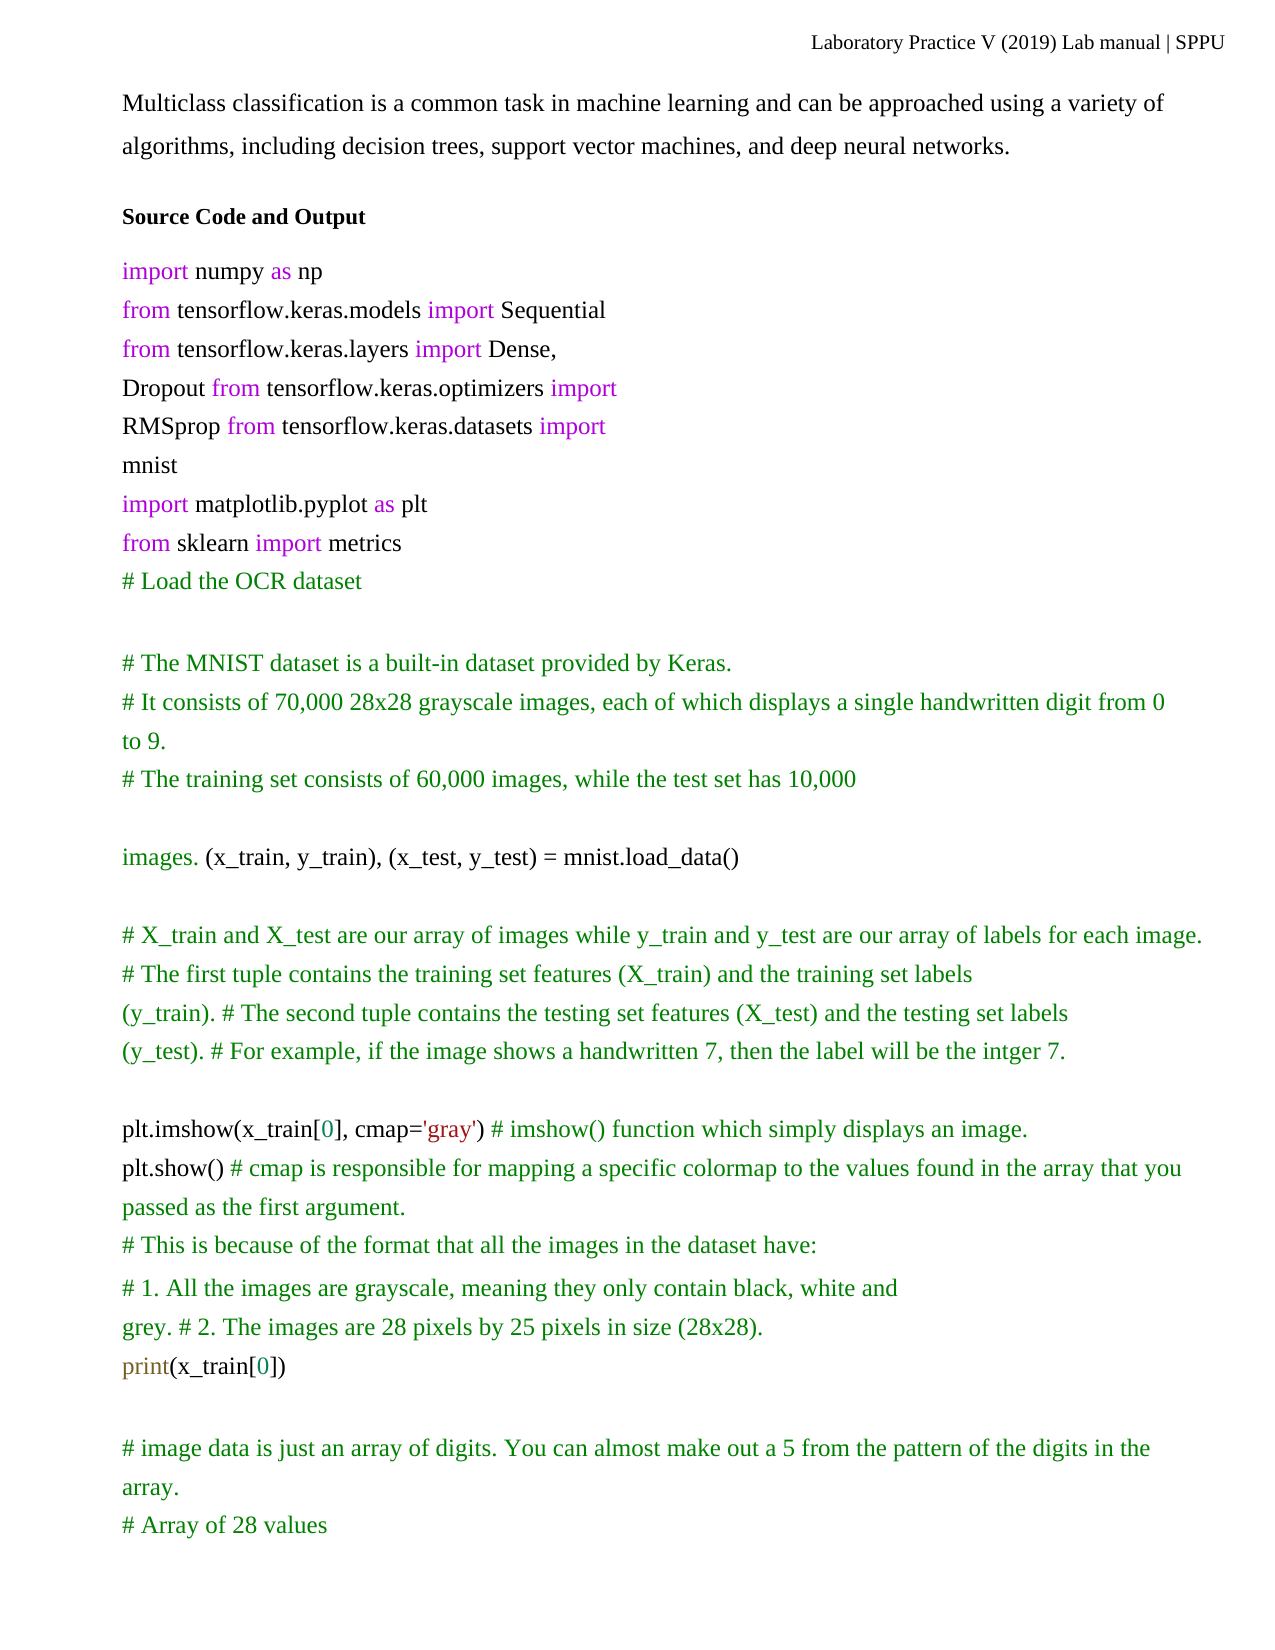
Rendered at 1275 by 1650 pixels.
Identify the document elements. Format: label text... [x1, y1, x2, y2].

text # Load the OCR dataset [122, 566, 1225, 595]
text # The first tuple contains the training set features (X_train) and the training set labels (y_train). # The second tuple contains the testing set features (X_test) and the testing set labels (y_test). # For example, if the image shows a handwritten 7, then the label will be the intger 7. [122, 959, 1073, 1065]
text # X_train and X_test are our array of images while y_train and y_test are our array of labels for each image. [122, 920, 1225, 949]
text # Array of 28 values [122, 1510, 1225, 1539]
text # The MNIST dataset is a built-in dataset provided by Keras. [122, 648, 1225, 677]
text plt.show() # cmap is responsible for mapping a specific colormap to the values found in the array that you passed as the first argument. [122, 1153, 1190, 1220]
text Multiclass classification is a common task in machine learning and can be approached using a variety of algorithms, including decision trees, support vector machines, and deep neural networks. [122, 88, 1190, 160]
text import matplotlib.pyplot as plt from sklearn import metrics [122, 489, 429, 556]
text # image data is just an array of digits. You can almost make out a 5 from the pattern of the digits in the array. [122, 1433, 1174, 1500]
text import numpy as np [122, 256, 1225, 285]
text from tensorflow.keras.models import Sequential from tensorflow.keras.layers import Dense, Dropout from tensorflow.keras.optimizers import RMSprop from tensorflow.keras.datasets import mnist [122, 295, 645, 479]
text # This is because of the format that all the images in the dataset have: [122, 1230, 1225, 1259]
text # 1. All the images are grayscale, meaning they only contain black, white and grey. # 2. The images are 28 pixels by 25 pixels in size (28x28). [122, 1273, 953, 1341]
text # The training set consists of 60,000 images, while the test set has 10,000 images. (x_train, y_train), (x_test, y_test) = mnist.load_data() [122, 764, 940, 871]
text plt.imshow(x_train[0], cmap='gray') # imshow() function which simply displays an image. [122, 1114, 1225, 1143]
text print(x_train[0]) [122, 1351, 1225, 1379]
text Source Code and Output [122, 203, 1225, 230]
text # It consists of 70,000 28x28 grayscale images, each of which displays a single handwritten digit from 0 to 9. [122, 687, 1174, 754]
